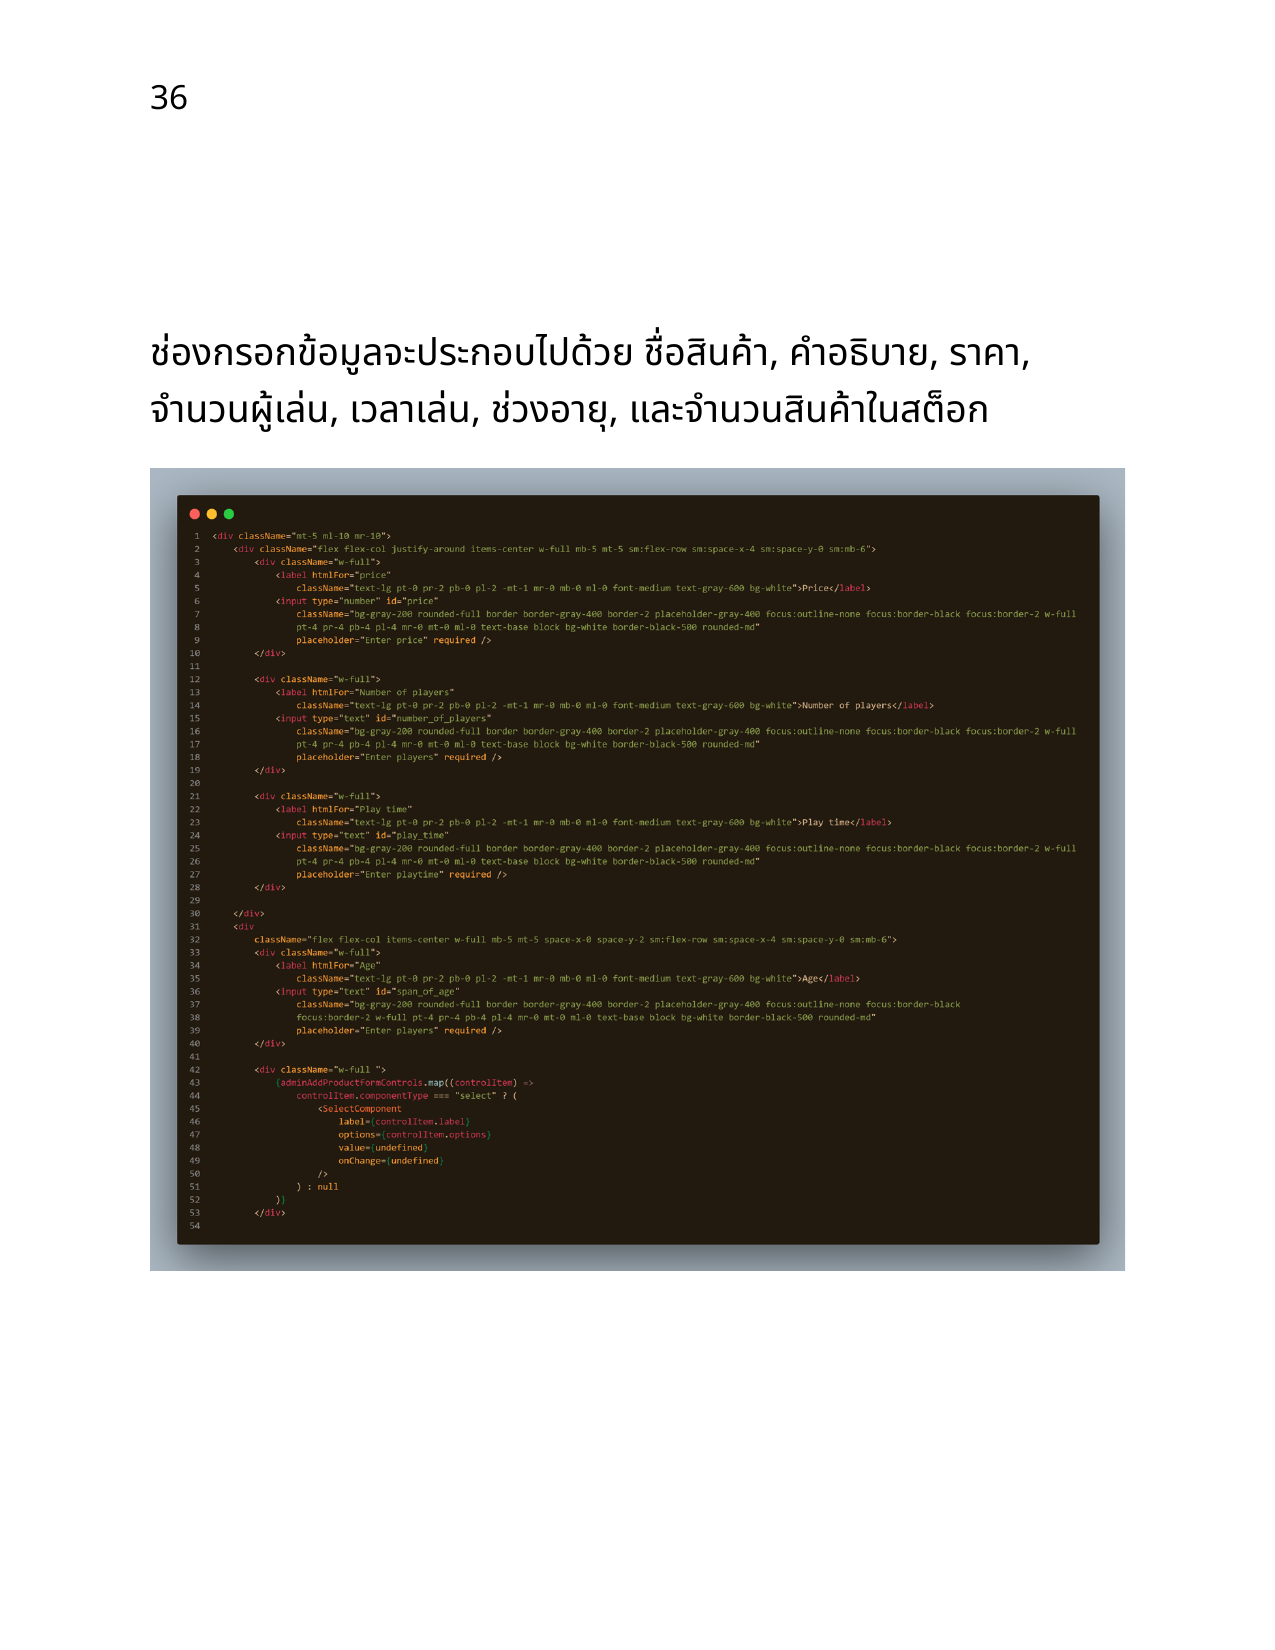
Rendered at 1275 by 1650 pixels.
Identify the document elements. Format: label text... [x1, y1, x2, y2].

picture [150, 468, 1125, 1271]
text ช่องกรอกข้อมูลจะประกอบไปด้วย ชื่อสินค้า, คำอธิบาย, ราคา, จำนวนผู้เล่น, เวลาเล่น, ช่วงอายุ, และจำนวนสินค้าในสต็อก [150, 325, 1125, 439]
